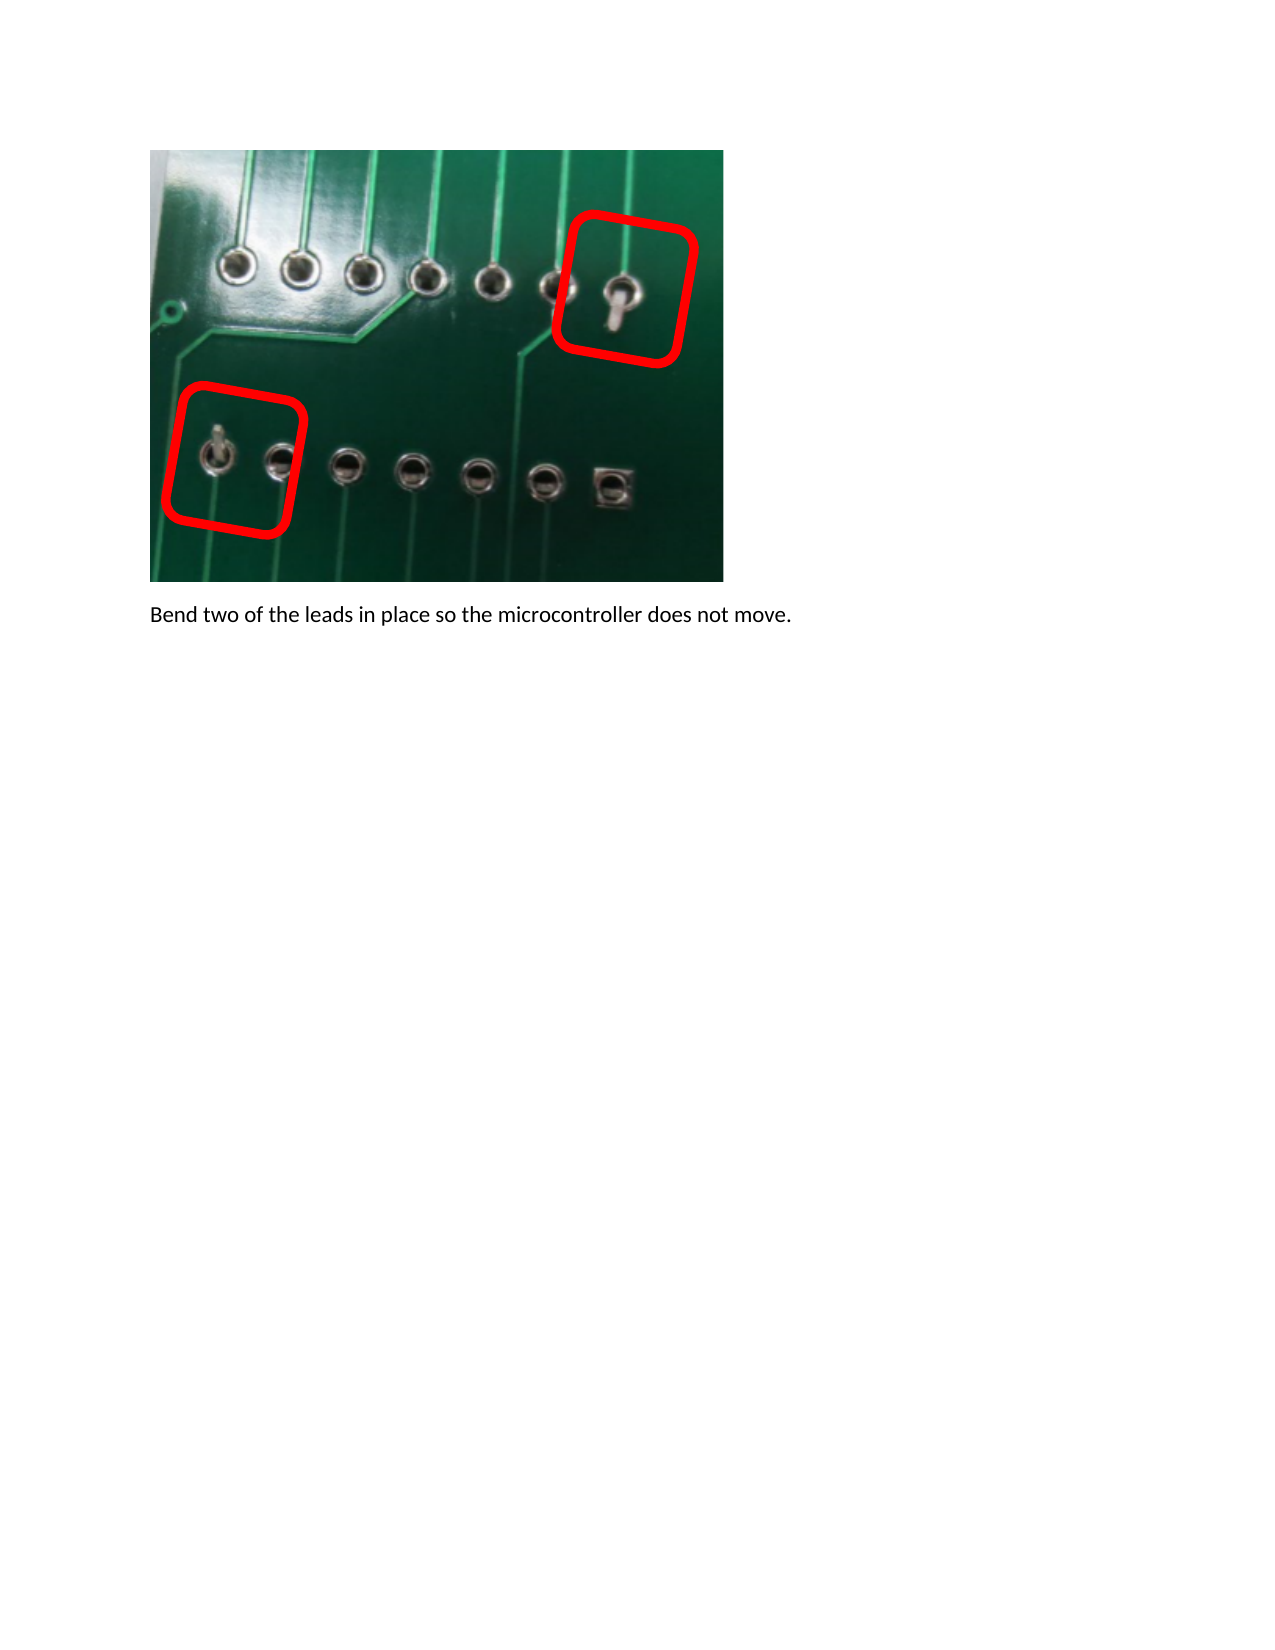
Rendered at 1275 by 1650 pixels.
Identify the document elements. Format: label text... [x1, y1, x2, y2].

text Bend two of the leads in place so the microcontroller does not move. [150, 600, 1125, 628]
picture [150, 150, 724, 582]
